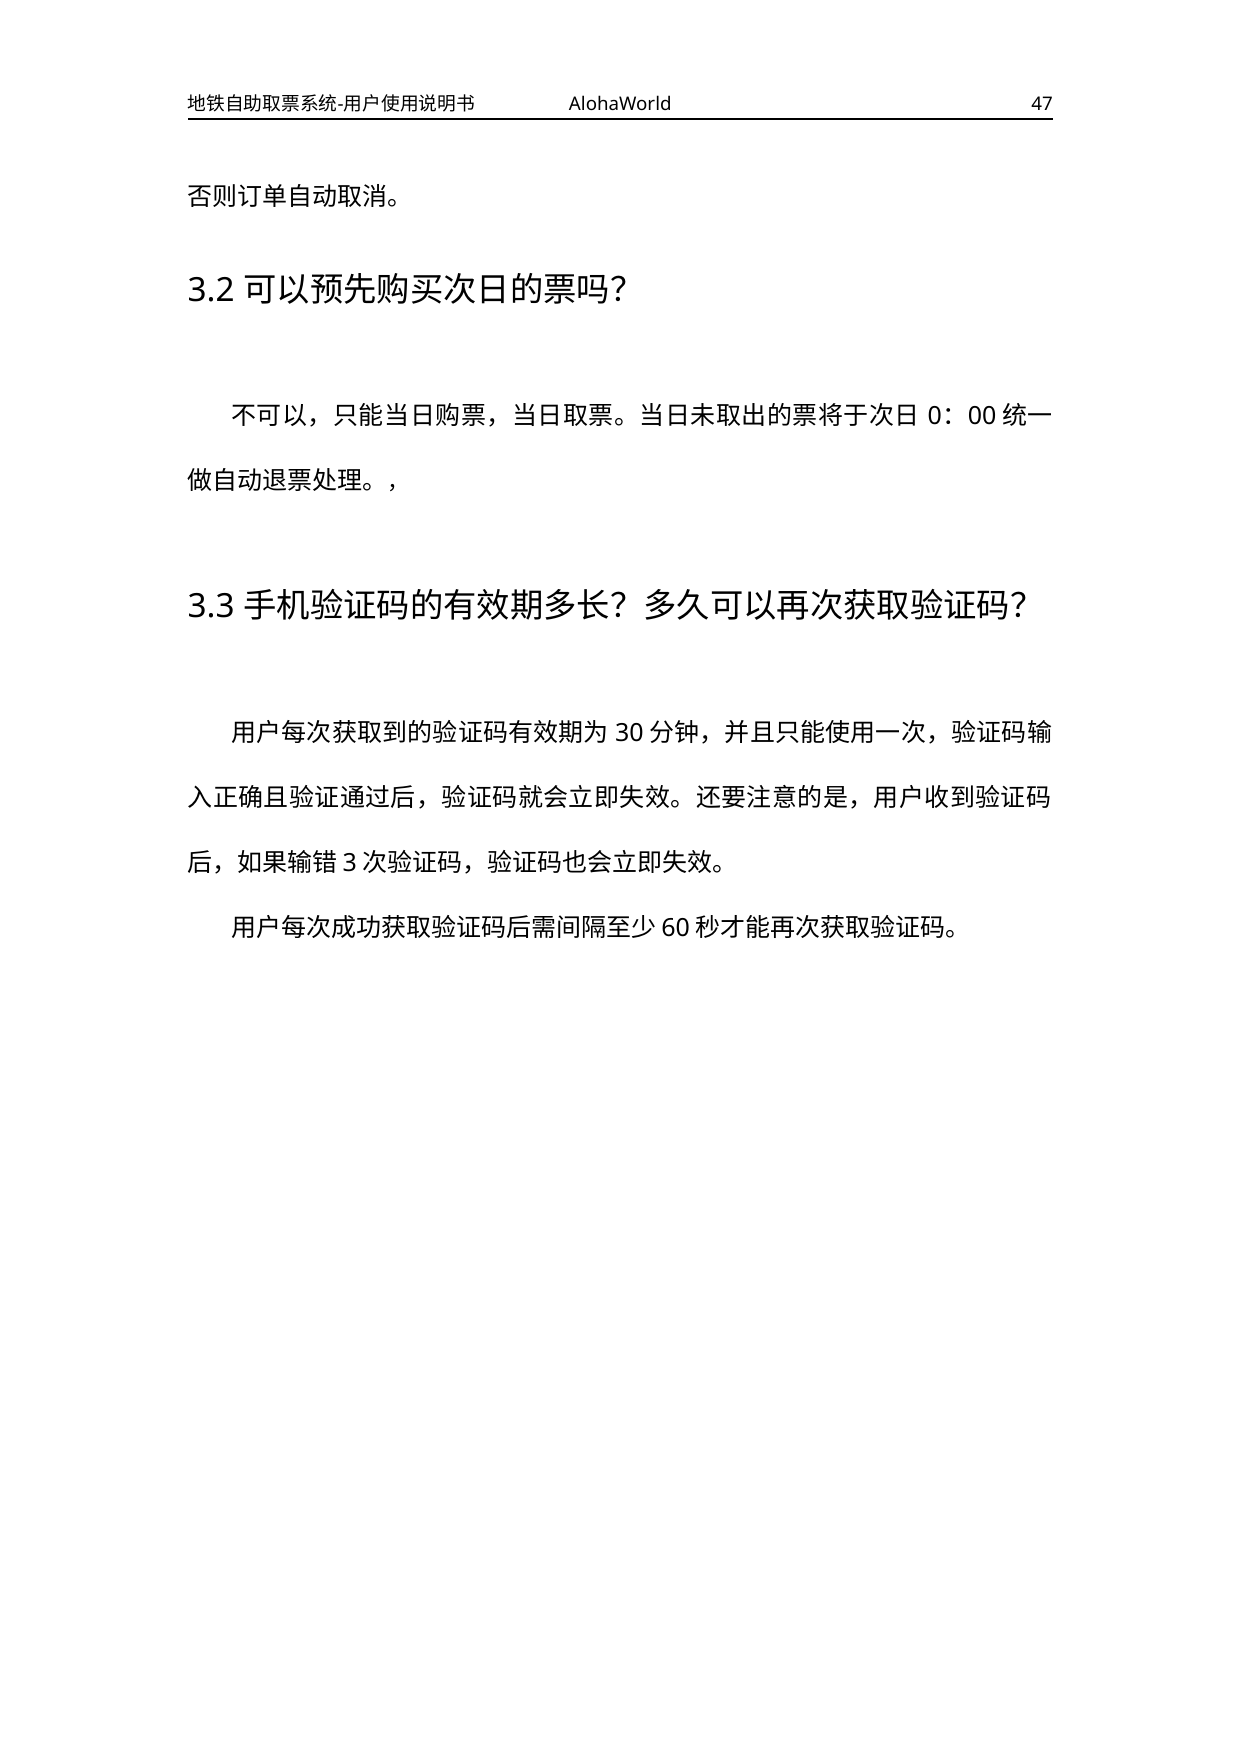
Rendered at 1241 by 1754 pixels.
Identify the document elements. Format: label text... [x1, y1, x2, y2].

subtitle 3.2 可以预先购买次日的票吗？ [187, 254, 1053, 319]
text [187, 162, 1053, 227]
text 用户每次获取到的验证码有效期为30分钟，并且只能使用一次，验证码输入正确且验证通过后，验证码就会立即失效。还要注意的是，用户收到验证码后，如果输错3次验证码，验证码也会立即失效。 [187, 698, 1053, 893]
text 不可以，只能当日购票，当日取票。当日未取出的票将于次日0：00统一做自动退票处理。， [187, 381, 1053, 511]
text 用户每次成功获取验证码后需间隔至少60秒才能再次获取验证码。 [187, 893, 1053, 958]
subtitle 3.3 手机验证码的有效期多长？多久可以再次获取验证码？ [187, 571, 1053, 636]
